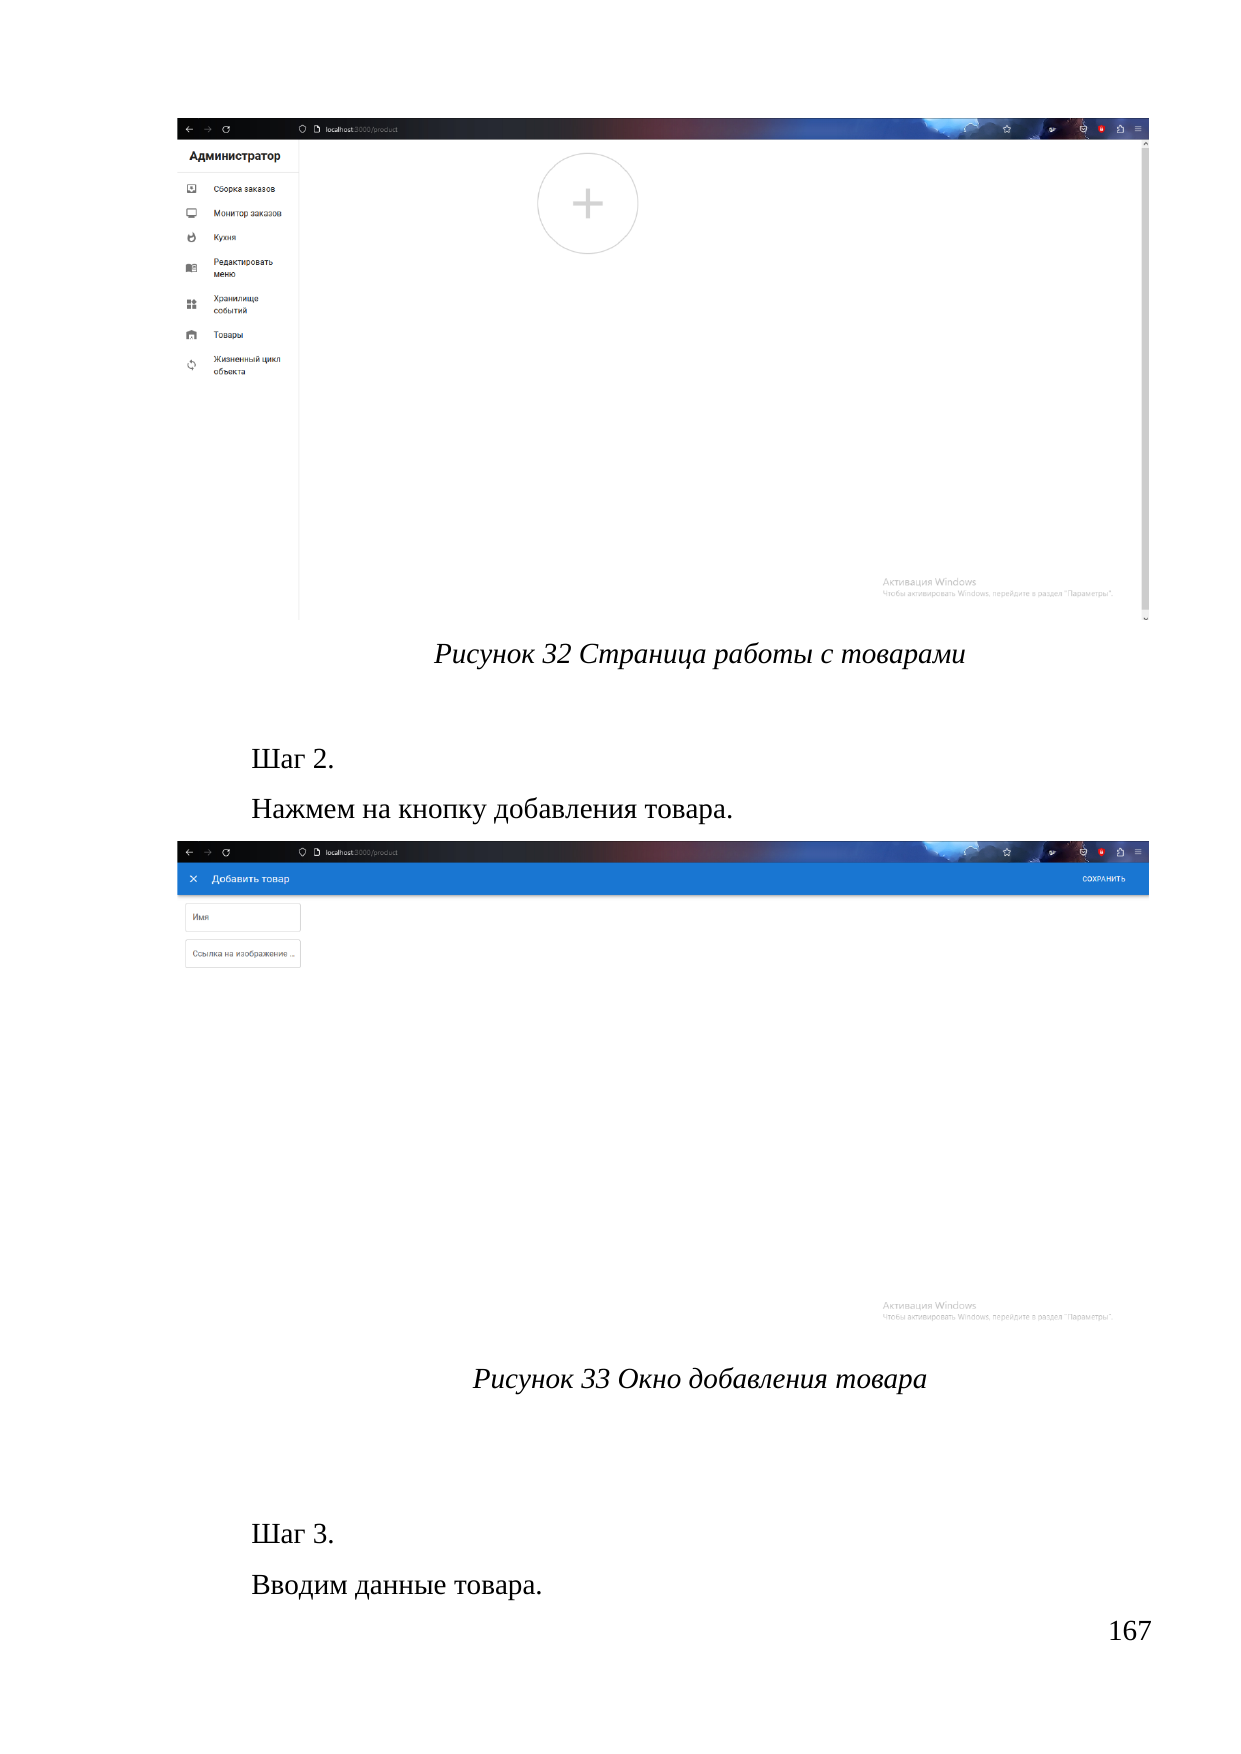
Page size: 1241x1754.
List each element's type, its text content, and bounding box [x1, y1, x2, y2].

picture [177, 841, 1149, 1345]
text Вводим данные товара. [177, 1567, 1152, 1601]
picture [177, 118, 1149, 620]
text Рисунок 32 Страница работы с товарами [177, 636, 1152, 670]
text Шаг 2. [177, 741, 1152, 775]
text Шаг 3. [177, 1517, 1152, 1550]
text Рисунок 33 Окно добавления товара [177, 1362, 1152, 1395]
text Нажмем на кнопку добавления товара. [177, 791, 1152, 825]
